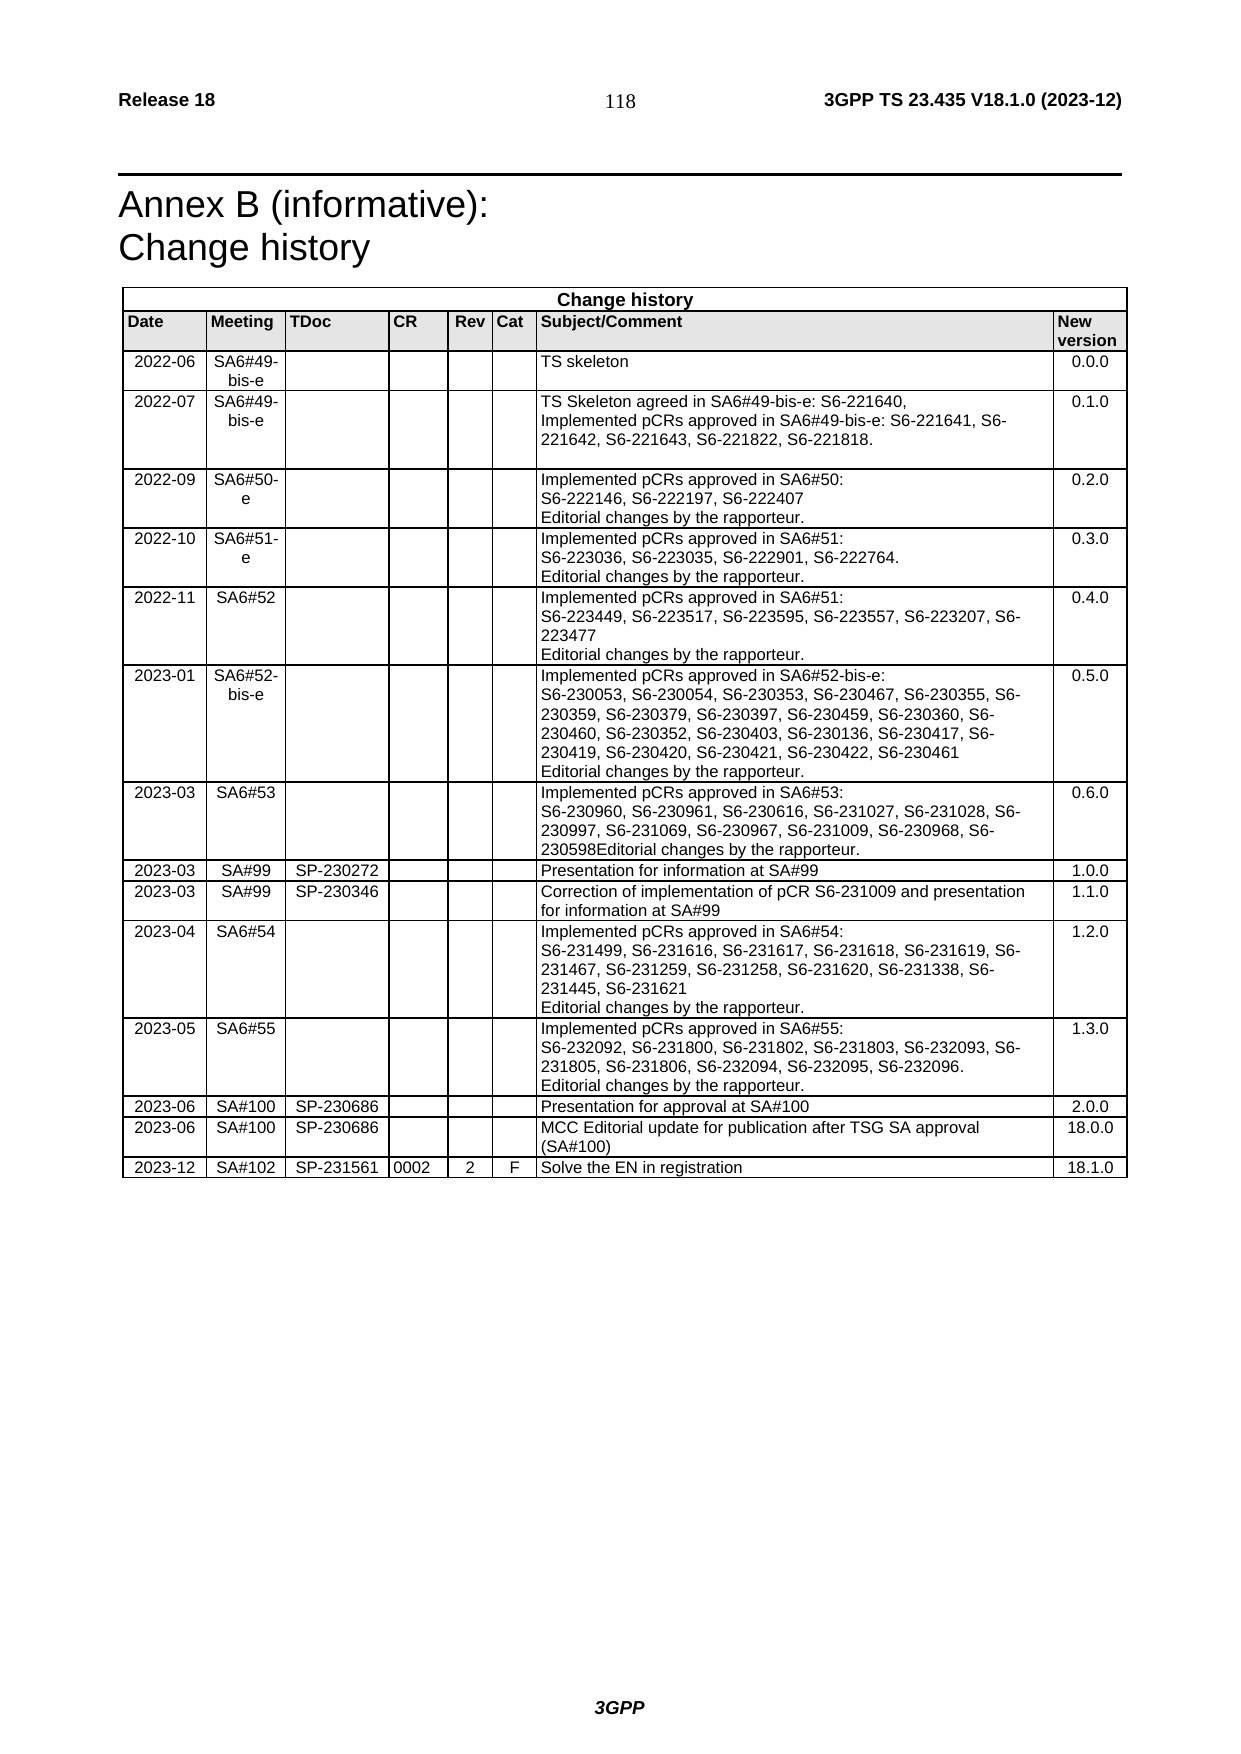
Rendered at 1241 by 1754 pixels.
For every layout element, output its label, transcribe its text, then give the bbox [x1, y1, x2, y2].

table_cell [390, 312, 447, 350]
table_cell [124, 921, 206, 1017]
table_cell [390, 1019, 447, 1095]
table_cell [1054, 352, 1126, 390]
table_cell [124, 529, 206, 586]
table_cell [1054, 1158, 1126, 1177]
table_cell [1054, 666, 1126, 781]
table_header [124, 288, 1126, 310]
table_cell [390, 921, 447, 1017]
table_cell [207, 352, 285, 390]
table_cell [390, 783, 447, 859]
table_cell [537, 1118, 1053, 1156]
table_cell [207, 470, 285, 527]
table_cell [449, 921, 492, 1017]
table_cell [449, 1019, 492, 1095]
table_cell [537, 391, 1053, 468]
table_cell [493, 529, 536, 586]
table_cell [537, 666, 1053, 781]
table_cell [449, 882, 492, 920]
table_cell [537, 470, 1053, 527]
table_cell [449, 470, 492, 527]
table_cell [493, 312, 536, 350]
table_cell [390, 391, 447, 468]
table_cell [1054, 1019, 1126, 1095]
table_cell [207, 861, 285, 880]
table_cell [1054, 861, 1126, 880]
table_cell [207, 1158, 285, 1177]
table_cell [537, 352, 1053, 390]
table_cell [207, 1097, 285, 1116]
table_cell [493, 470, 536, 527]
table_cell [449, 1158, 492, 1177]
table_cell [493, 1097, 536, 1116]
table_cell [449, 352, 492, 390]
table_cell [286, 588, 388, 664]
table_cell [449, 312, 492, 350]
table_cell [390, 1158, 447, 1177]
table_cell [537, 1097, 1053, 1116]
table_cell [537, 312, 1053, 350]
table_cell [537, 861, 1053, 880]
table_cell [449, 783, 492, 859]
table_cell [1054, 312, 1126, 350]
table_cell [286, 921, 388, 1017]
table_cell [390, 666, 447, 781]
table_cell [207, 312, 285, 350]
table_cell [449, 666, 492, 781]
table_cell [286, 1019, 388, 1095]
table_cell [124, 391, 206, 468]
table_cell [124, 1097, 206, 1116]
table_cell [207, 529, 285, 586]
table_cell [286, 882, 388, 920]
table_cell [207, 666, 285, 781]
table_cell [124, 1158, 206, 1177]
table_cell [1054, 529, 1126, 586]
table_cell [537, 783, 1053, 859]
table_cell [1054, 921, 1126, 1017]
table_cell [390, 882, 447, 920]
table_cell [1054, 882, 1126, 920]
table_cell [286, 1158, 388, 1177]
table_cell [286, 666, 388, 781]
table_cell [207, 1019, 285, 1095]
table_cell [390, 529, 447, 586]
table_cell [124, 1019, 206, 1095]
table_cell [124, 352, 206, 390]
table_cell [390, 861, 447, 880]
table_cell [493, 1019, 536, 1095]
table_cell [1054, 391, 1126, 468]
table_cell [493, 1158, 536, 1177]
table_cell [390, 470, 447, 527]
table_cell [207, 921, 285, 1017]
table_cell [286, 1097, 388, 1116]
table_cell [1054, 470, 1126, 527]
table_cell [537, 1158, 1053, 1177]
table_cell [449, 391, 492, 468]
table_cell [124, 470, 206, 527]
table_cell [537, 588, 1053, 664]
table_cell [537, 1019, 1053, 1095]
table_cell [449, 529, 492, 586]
subtitle Annex B (informative): Change history [118, 176, 1122, 268]
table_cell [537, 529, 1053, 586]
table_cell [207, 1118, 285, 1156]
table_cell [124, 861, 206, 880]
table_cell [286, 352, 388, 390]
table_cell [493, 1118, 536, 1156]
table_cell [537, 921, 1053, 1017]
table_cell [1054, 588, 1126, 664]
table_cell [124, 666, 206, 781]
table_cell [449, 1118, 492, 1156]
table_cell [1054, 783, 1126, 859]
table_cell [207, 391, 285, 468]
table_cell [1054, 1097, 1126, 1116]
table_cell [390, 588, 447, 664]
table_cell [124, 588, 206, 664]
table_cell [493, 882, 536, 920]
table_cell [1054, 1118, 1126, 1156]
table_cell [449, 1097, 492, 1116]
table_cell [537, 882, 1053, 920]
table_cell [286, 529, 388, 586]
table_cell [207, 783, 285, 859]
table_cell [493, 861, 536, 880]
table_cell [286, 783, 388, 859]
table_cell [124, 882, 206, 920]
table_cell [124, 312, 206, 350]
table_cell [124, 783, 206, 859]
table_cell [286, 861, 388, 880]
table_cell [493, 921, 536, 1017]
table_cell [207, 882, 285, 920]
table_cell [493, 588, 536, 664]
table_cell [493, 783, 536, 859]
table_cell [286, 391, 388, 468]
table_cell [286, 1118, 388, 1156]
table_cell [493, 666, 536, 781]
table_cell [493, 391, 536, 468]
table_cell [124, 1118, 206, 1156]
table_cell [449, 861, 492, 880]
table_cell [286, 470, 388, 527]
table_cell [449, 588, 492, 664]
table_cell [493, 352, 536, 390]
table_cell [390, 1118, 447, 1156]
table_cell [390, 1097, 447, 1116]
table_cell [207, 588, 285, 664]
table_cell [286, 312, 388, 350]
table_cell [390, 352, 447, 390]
